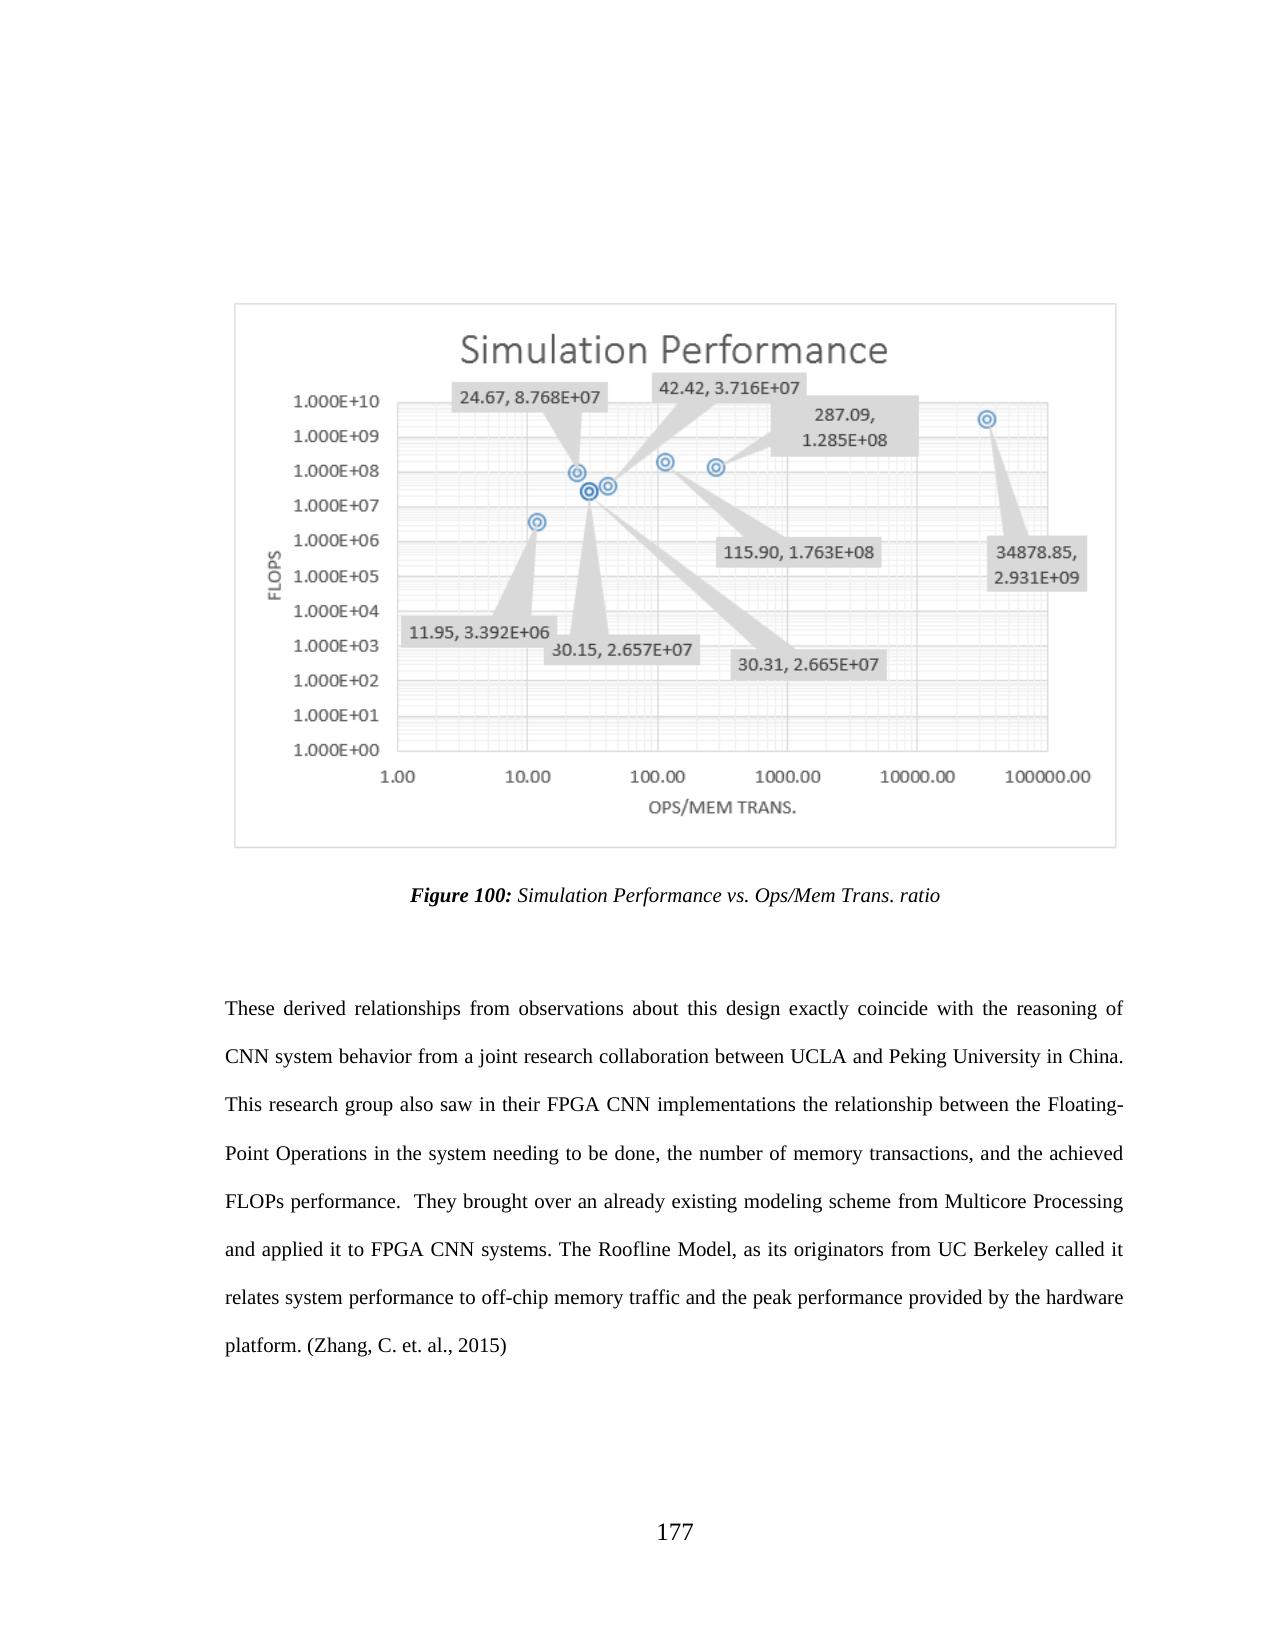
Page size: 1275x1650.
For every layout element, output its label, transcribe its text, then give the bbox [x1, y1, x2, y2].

text These derived relationships from observations about this design exactly coincide with the reasoning of CNN system behavior from a joint research collaboration between UCLA and Peking University in China. This research group also saw in their FPGA CNN implementations the relationship between the Floating-Point Operations in the system needing to be done, the number of memory transactions, and the achieved FLOPs performance. They brought over an already existing modeling scheme from Multicore Processing and applied it to FPGA CNN systems. The Roofline Model, as its originators from UC Berkeley called it relates system performance to off-chip memory traffic and the peak performance provided by the hardware platform. (Zhang, C. et. al., 2015) [225, 996, 1125, 1357]
picture [225, 294, 1125, 855]
text Figure 100: Simulation Performance vs. Ops/Mem Trans. ratio [225, 883, 1125, 907]
